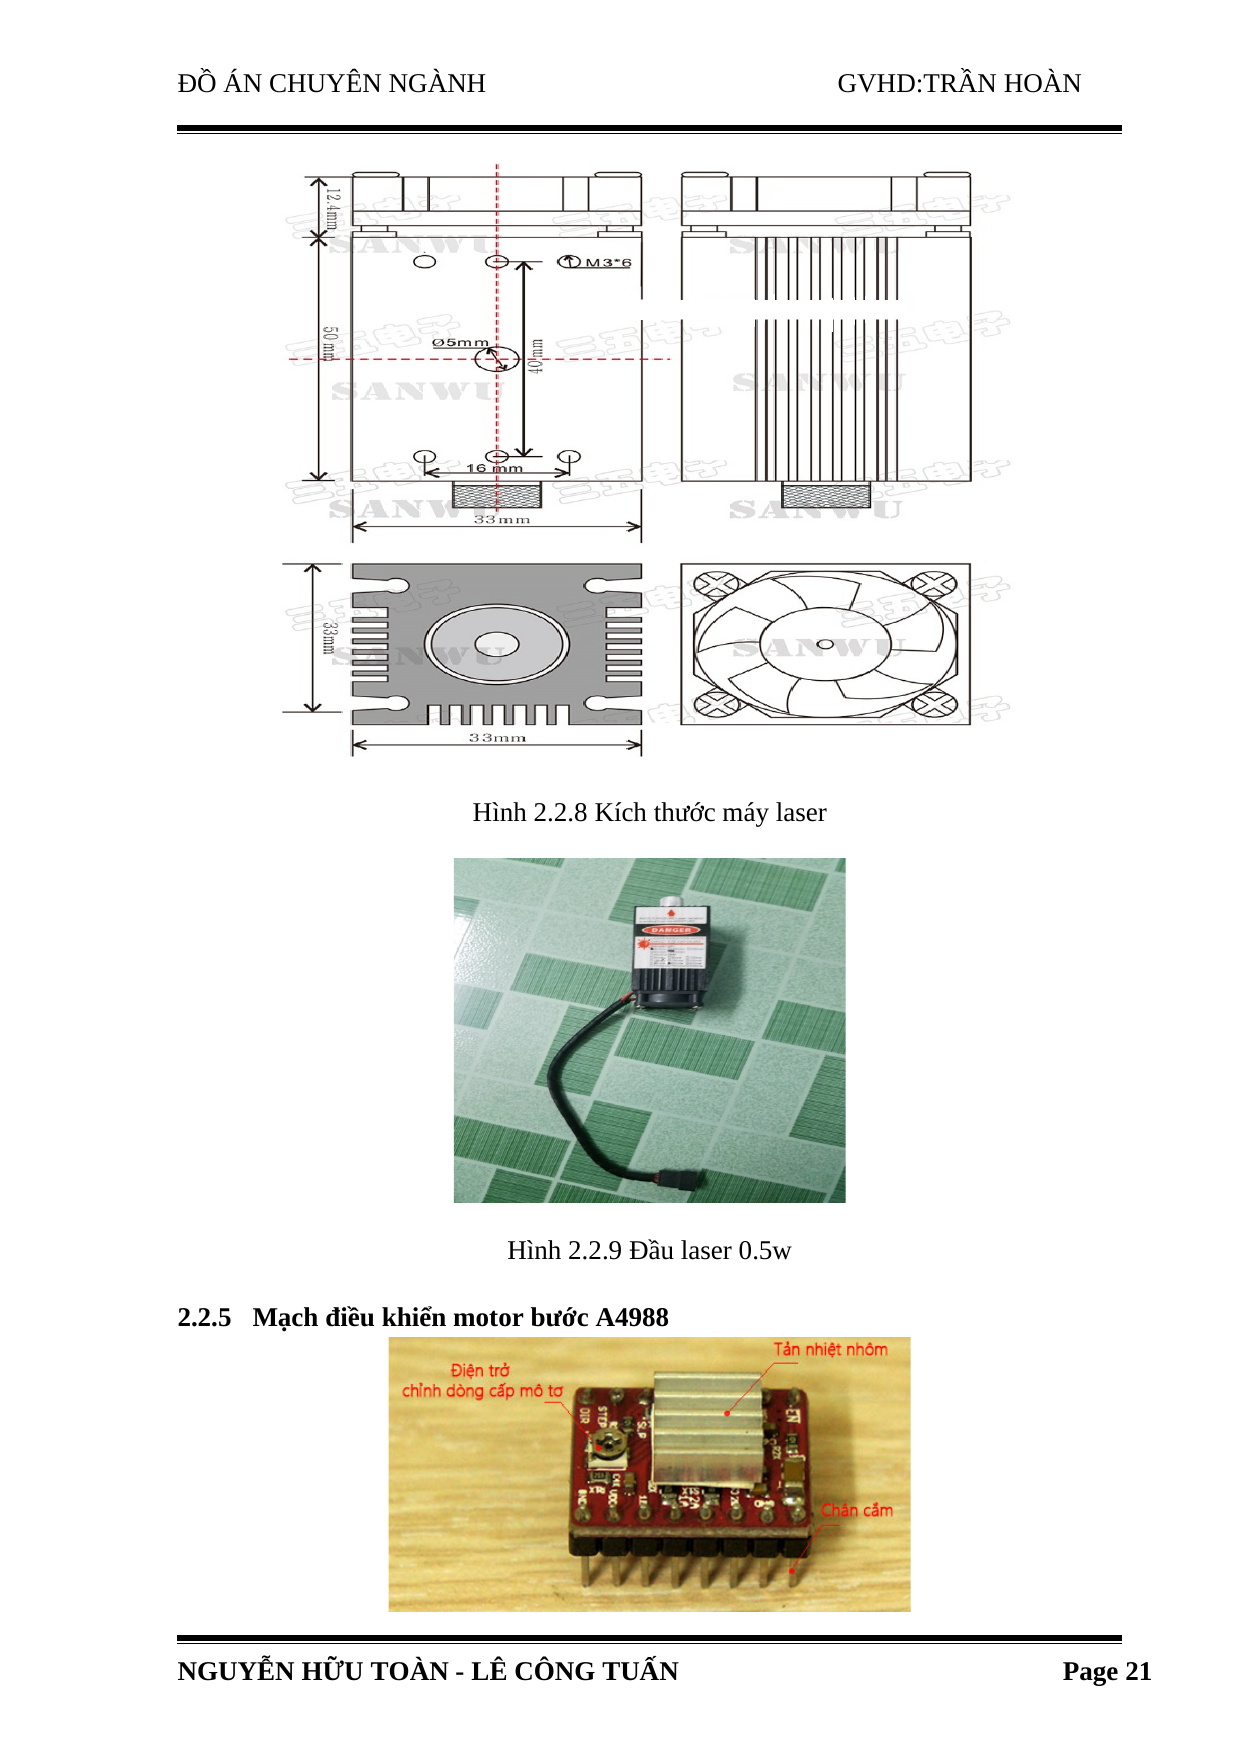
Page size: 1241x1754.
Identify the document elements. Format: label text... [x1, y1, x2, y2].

picture [388, 1337, 911, 1612]
subtitle Mạch điều khiển motor bước A4988 [177, 1301, 1122, 1333]
picture [282, 163, 1017, 765]
text Hình 2.2.9 Đầu laser 0.5w [177, 1234, 1122, 1265]
picture [453, 858, 846, 1203]
text Hình 2.2.8 Kích thước máy laser [177, 796, 1122, 827]
